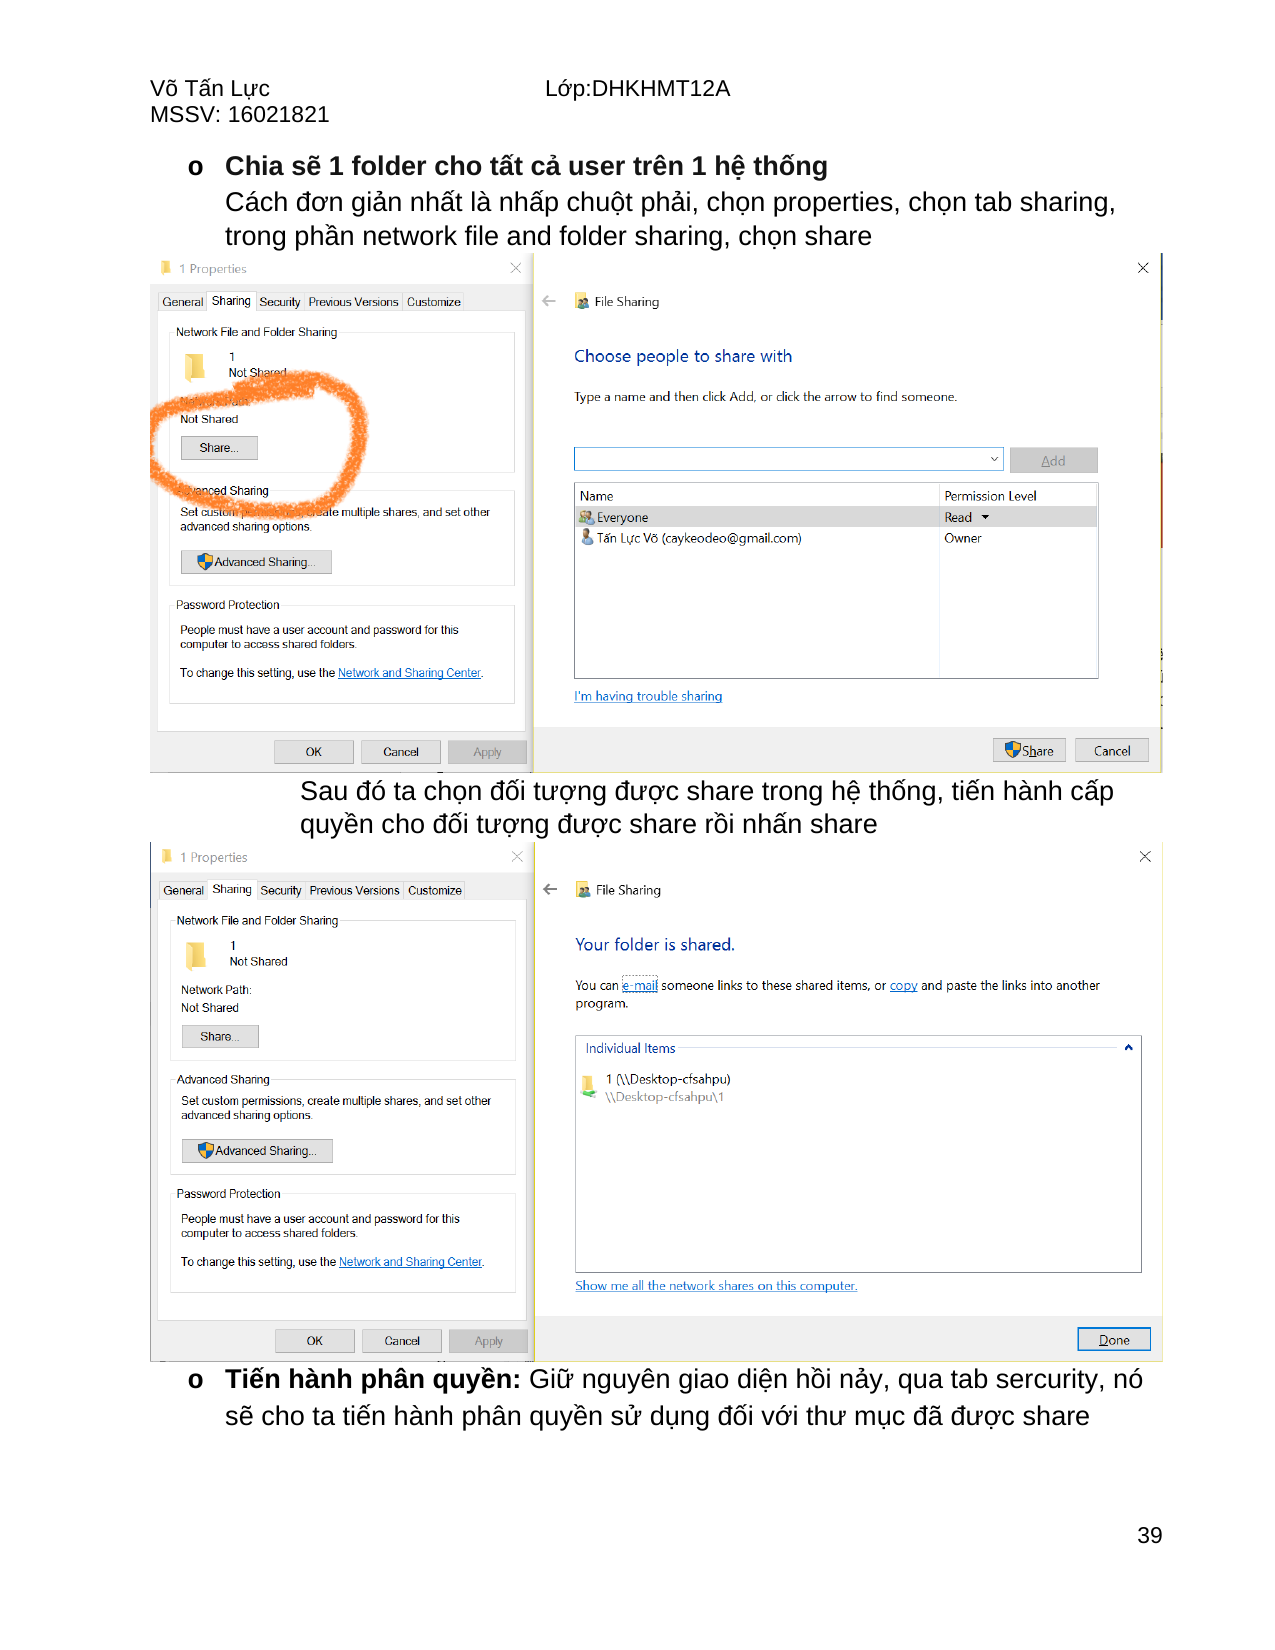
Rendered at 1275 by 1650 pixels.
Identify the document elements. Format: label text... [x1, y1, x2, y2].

list Sau đó ta chọn đối tượng được share trong hệ thống, tiến hành cấp quyền cho đối tượng được share rồi nhấn share [300, 775, 1162, 840]
picture [150, 253, 1163, 773]
list Chia sẽ 1 folder cho tất cả user trên 1 hệ thống [187, 150, 1162, 183]
picture [150, 842, 1163, 1362]
list Cách đơn giản nhất là nhấp chuột phải, chọn properties, chọn tab sharing, trong phần network file and folder sharing, chọn share [225, 186, 1162, 251]
list Tiến hành phân quyền: Giữ nguyên giao diện hồi nảy, qua tab sercurity, nó sẽ cho ta tiến hành phân quyền sử dụng đối với thư mục đã được share [187, 1363, 1162, 1431]
